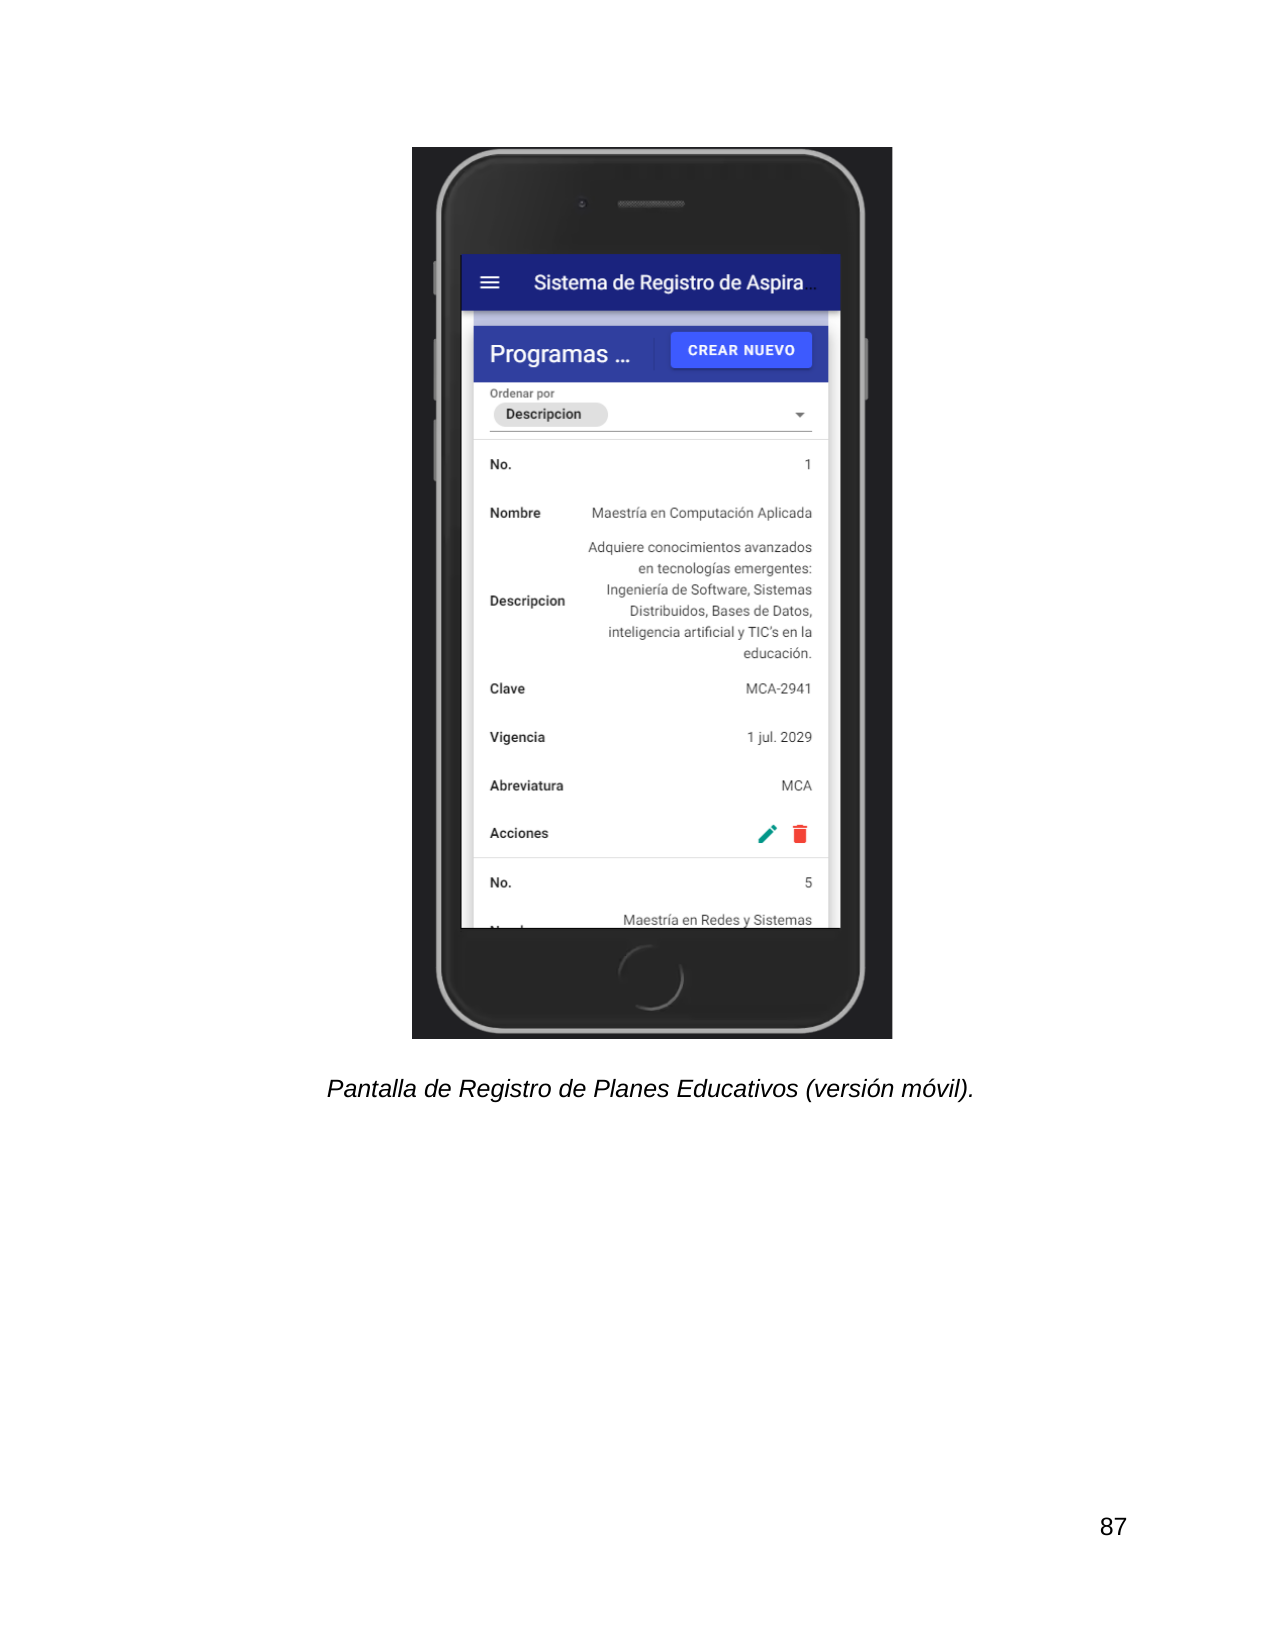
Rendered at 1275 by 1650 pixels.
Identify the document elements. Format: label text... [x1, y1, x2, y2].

picture [412, 147, 893, 1039]
text Pantalla de Registro de Planes Educativos (versión móvil). [177, 1074, 1127, 1103]
